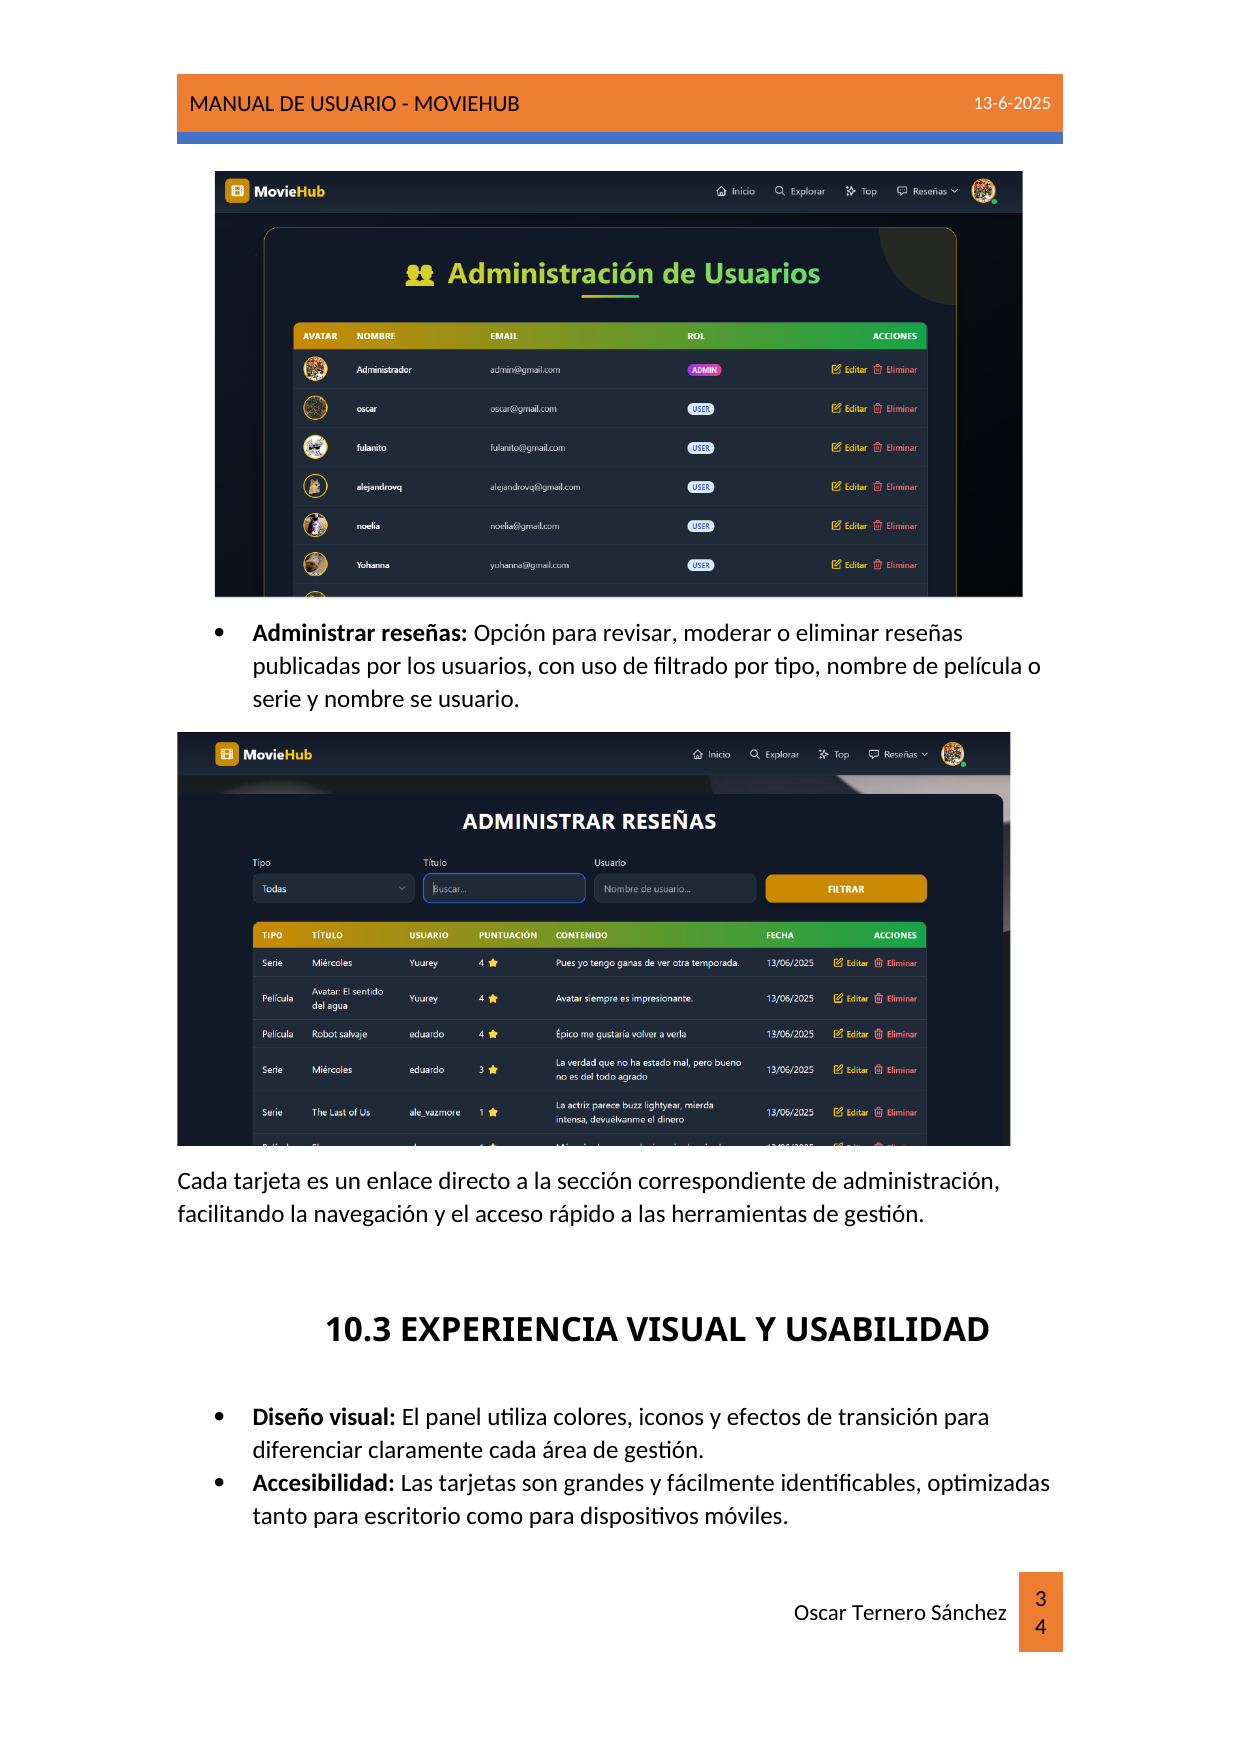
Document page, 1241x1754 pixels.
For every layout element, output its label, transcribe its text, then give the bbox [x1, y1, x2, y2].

list Diseño visual: El panel utiliza colores, iconos y efectos de transición para diferenciar claramente cada área de gestión. [215, 1401, 1063, 1464]
picture [214, 171, 1023, 599]
text Cada tarjeta es un enlace directo a la sección correspondiente de administración, facilitando la navegación y el acceso rápido a las herramientas de gestión. [177, 1165, 1063, 1228]
list Administrar reseñas: Opción para revisar, moderar o eliminar reseñas publicadas por los usuarios, con uso de filtrado por tipo, nombre de película o serie y nombre se usuario. [215, 617, 1063, 713]
picture [177, 732, 1011, 1146]
list Accesibilidad: Las tarjetas son grandes y fácilmente identificables, optimizadas tanto para escritorio como para dispositivos móviles. [215, 1467, 1063, 1530]
subtitle EXPERIENCIA VISUAL Y USABILIDAD [252, 1305, 1063, 1351]
